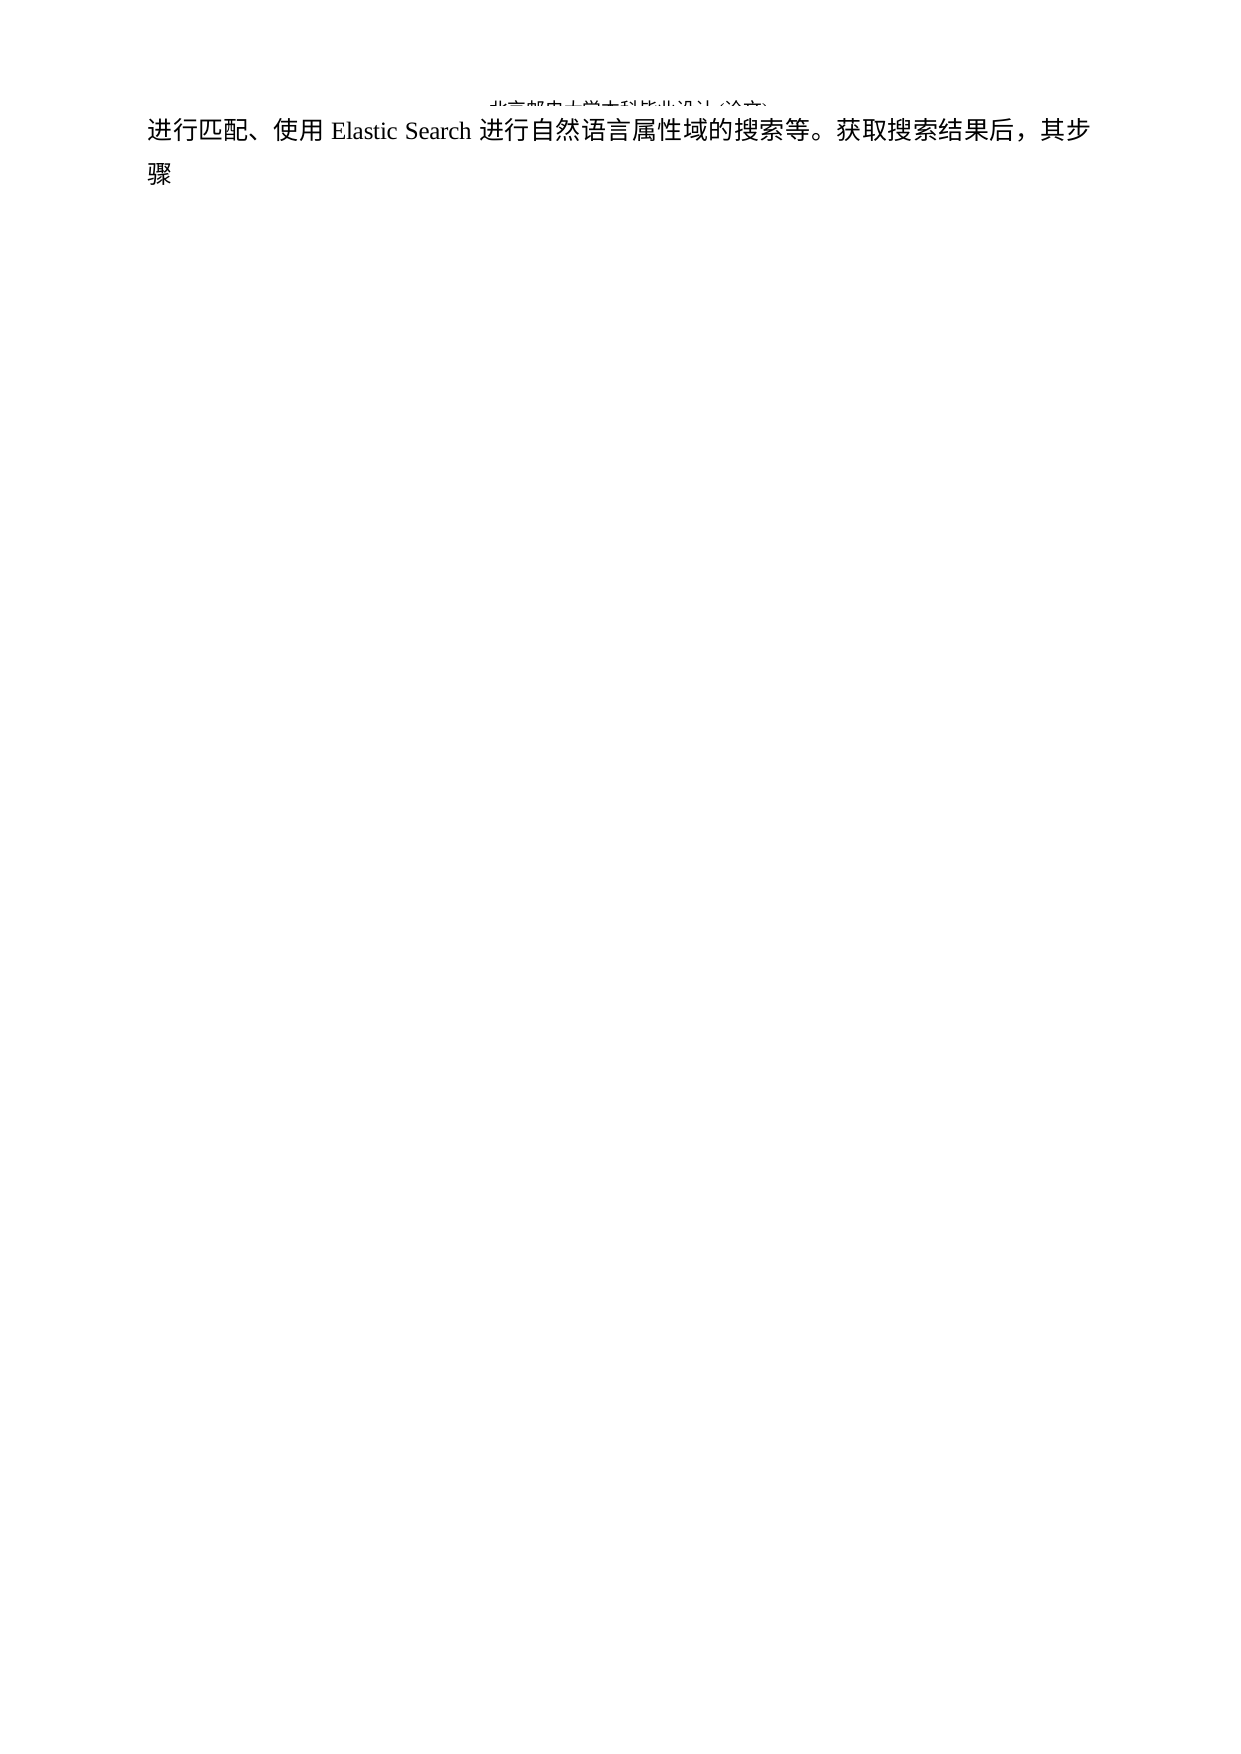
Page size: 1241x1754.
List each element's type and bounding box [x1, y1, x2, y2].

text [148, 110, 1093, 191]
